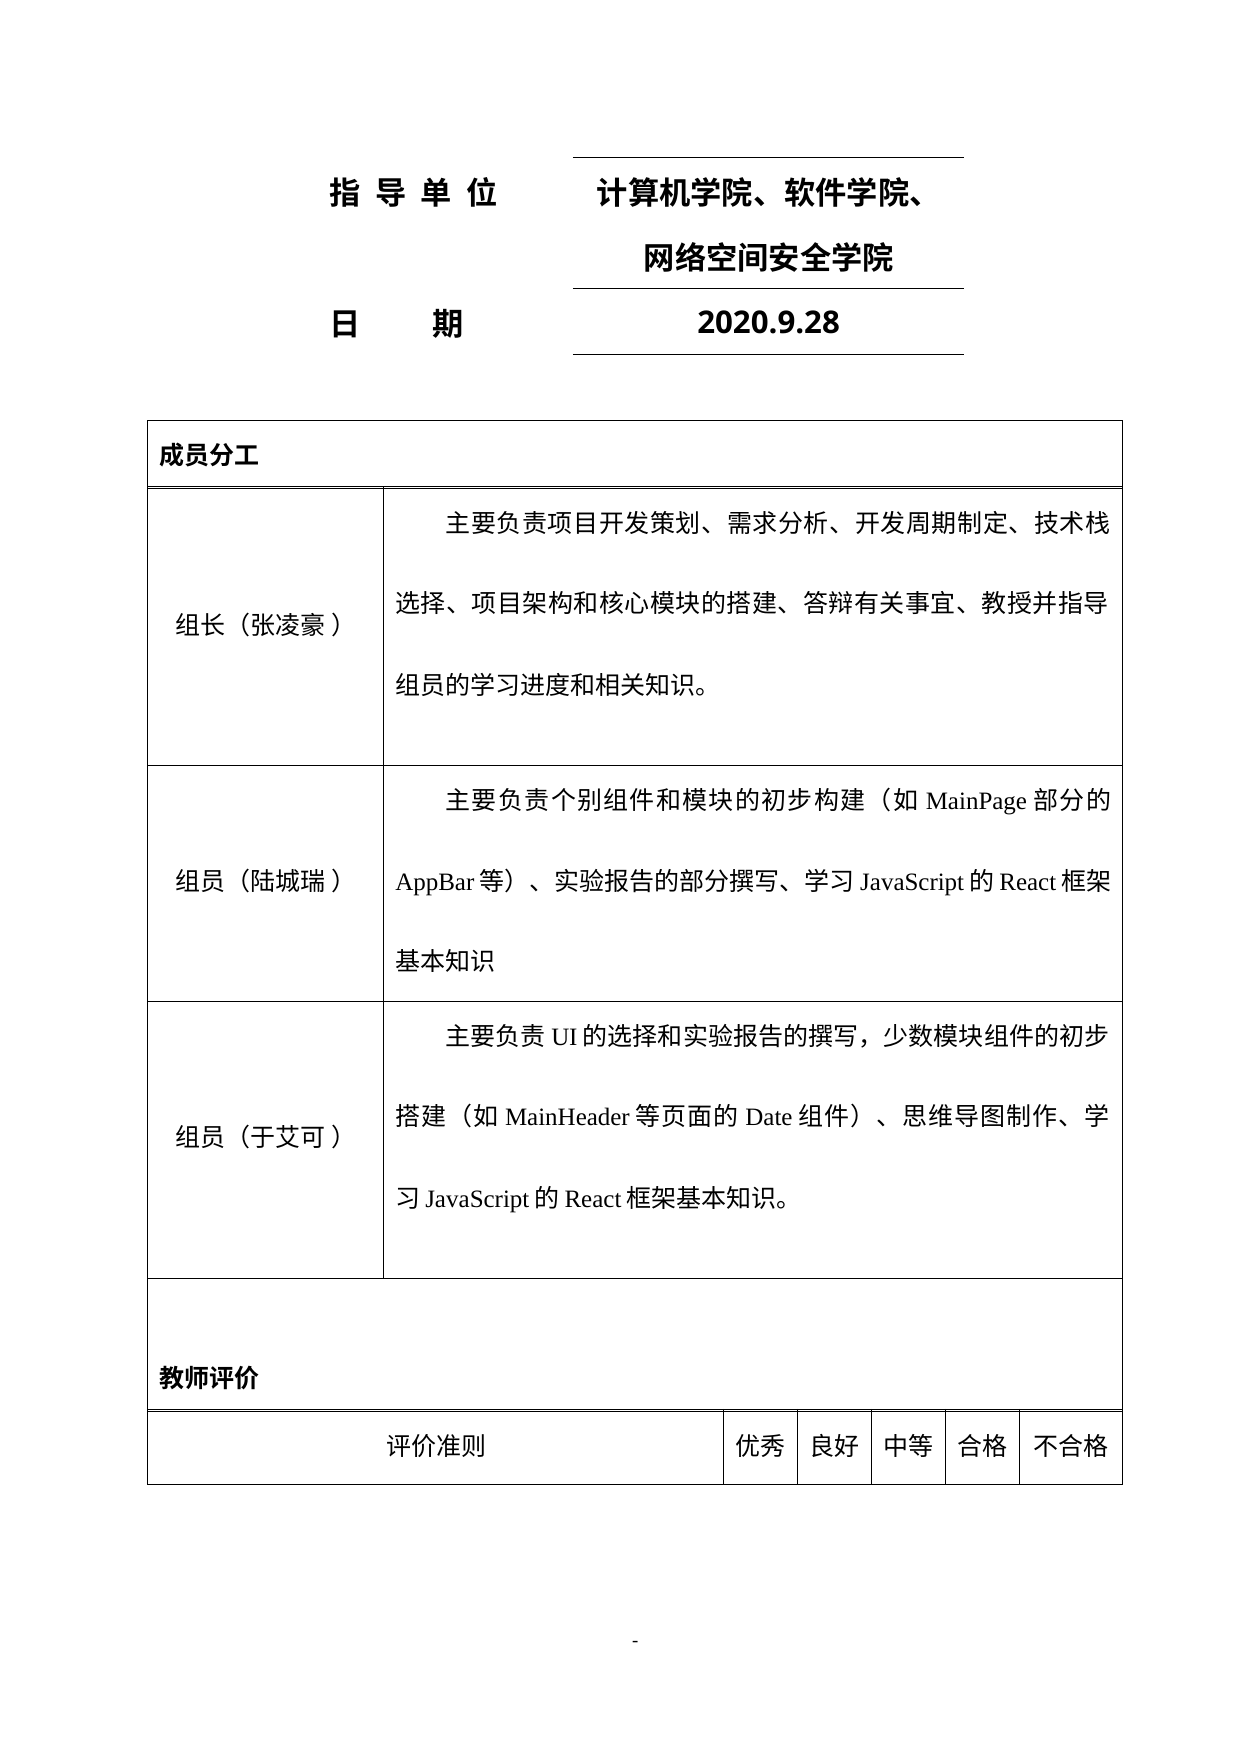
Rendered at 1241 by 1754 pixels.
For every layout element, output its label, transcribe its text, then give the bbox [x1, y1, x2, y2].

table_cell 中等 [872, 1412, 945, 1484]
table_header 成员分工 [148, 421, 1122, 486]
table_cell 良好 [798, 1412, 871, 1484]
table_cell 日 期 [306, 288, 573, 354]
table_cell 主要负责项目开发策划、需求分析、开发周期制定、技术栈选择、项目架构和核心模块的搭建、答辩有关事宜、教授并指导组员的学习进度和相关知识。 [384, 489, 1122, 765]
table_cell 优秀 [724, 1412, 797, 1484]
table_cell 教师评价 [148, 1279, 1122, 1409]
table_cell 2020.9.28 [573, 289, 964, 354]
table_cell 评价准则 [148, 1412, 723, 1484]
table_cell 合格 [946, 1412, 1019, 1484]
table_cell 主要负责个别组件和模块的初步构建（如MainPage部分的AppBar等）、实验报告的部分撰写、学习JavaScript的React框架基本知识 [384, 766, 1122, 1001]
table_cell 指 导 单 位 [306, 157, 573, 288]
table_cell 组长（张凌豪 ） [148, 489, 383, 765]
table_cell 主要负责UI的选择和实验报告的撰写，少数模块组件的初步搭建（如MainHeader等页面的Date组件）、思维导图制作、学习JavaScript的React框架基本知识。 [384, 1002, 1122, 1278]
table_cell 组员（陆城瑞 ） [148, 766, 383, 1001]
table_cell 计算机学院、软件学院、网络空间安全学院 [573, 158, 964, 288]
table_cell 组员（于艾可 ） [148, 1002, 383, 1278]
table_cell 不合格 [1020, 1412, 1122, 1484]
